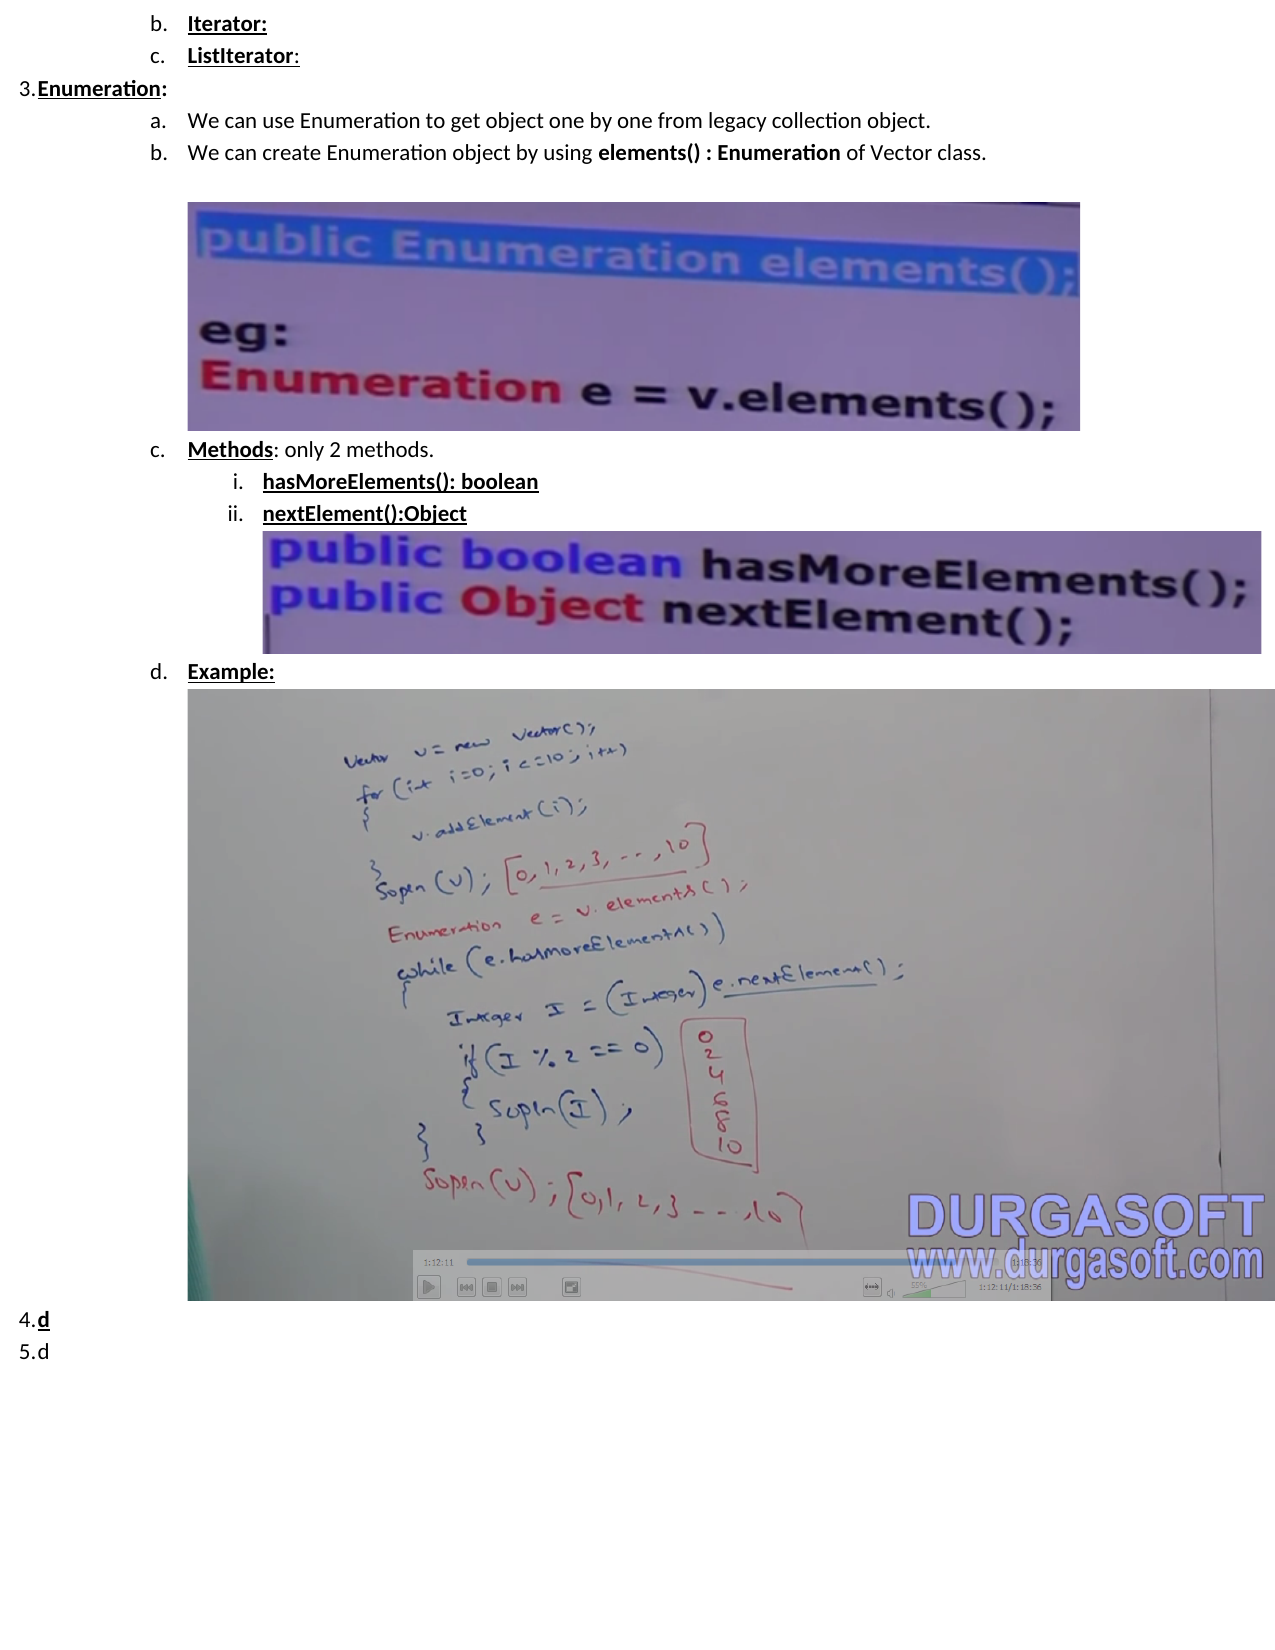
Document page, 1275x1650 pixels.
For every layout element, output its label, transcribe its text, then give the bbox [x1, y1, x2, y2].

picture [187, 202, 1081, 431]
list Methods: only 2 methods. [150, 435, 1125, 463]
list d [19, 1337, 1125, 1365]
list ListIterator: [150, 42, 1125, 69]
list hasMoreElements(): boolean [244, 467, 1125, 495]
list d [19, 1305, 1125, 1333]
list Iterator: [150, 9, 1125, 37]
picture [187, 689, 1275, 1301]
list Enumeration: [19, 74, 1125, 102]
list We can use Enumeration to get object one by one from legacy collection object. [150, 106, 1125, 134]
list We can create Enumeration object by using elements() : Enumeration of Vector class. [150, 138, 1125, 166]
picture [262, 531, 1262, 654]
